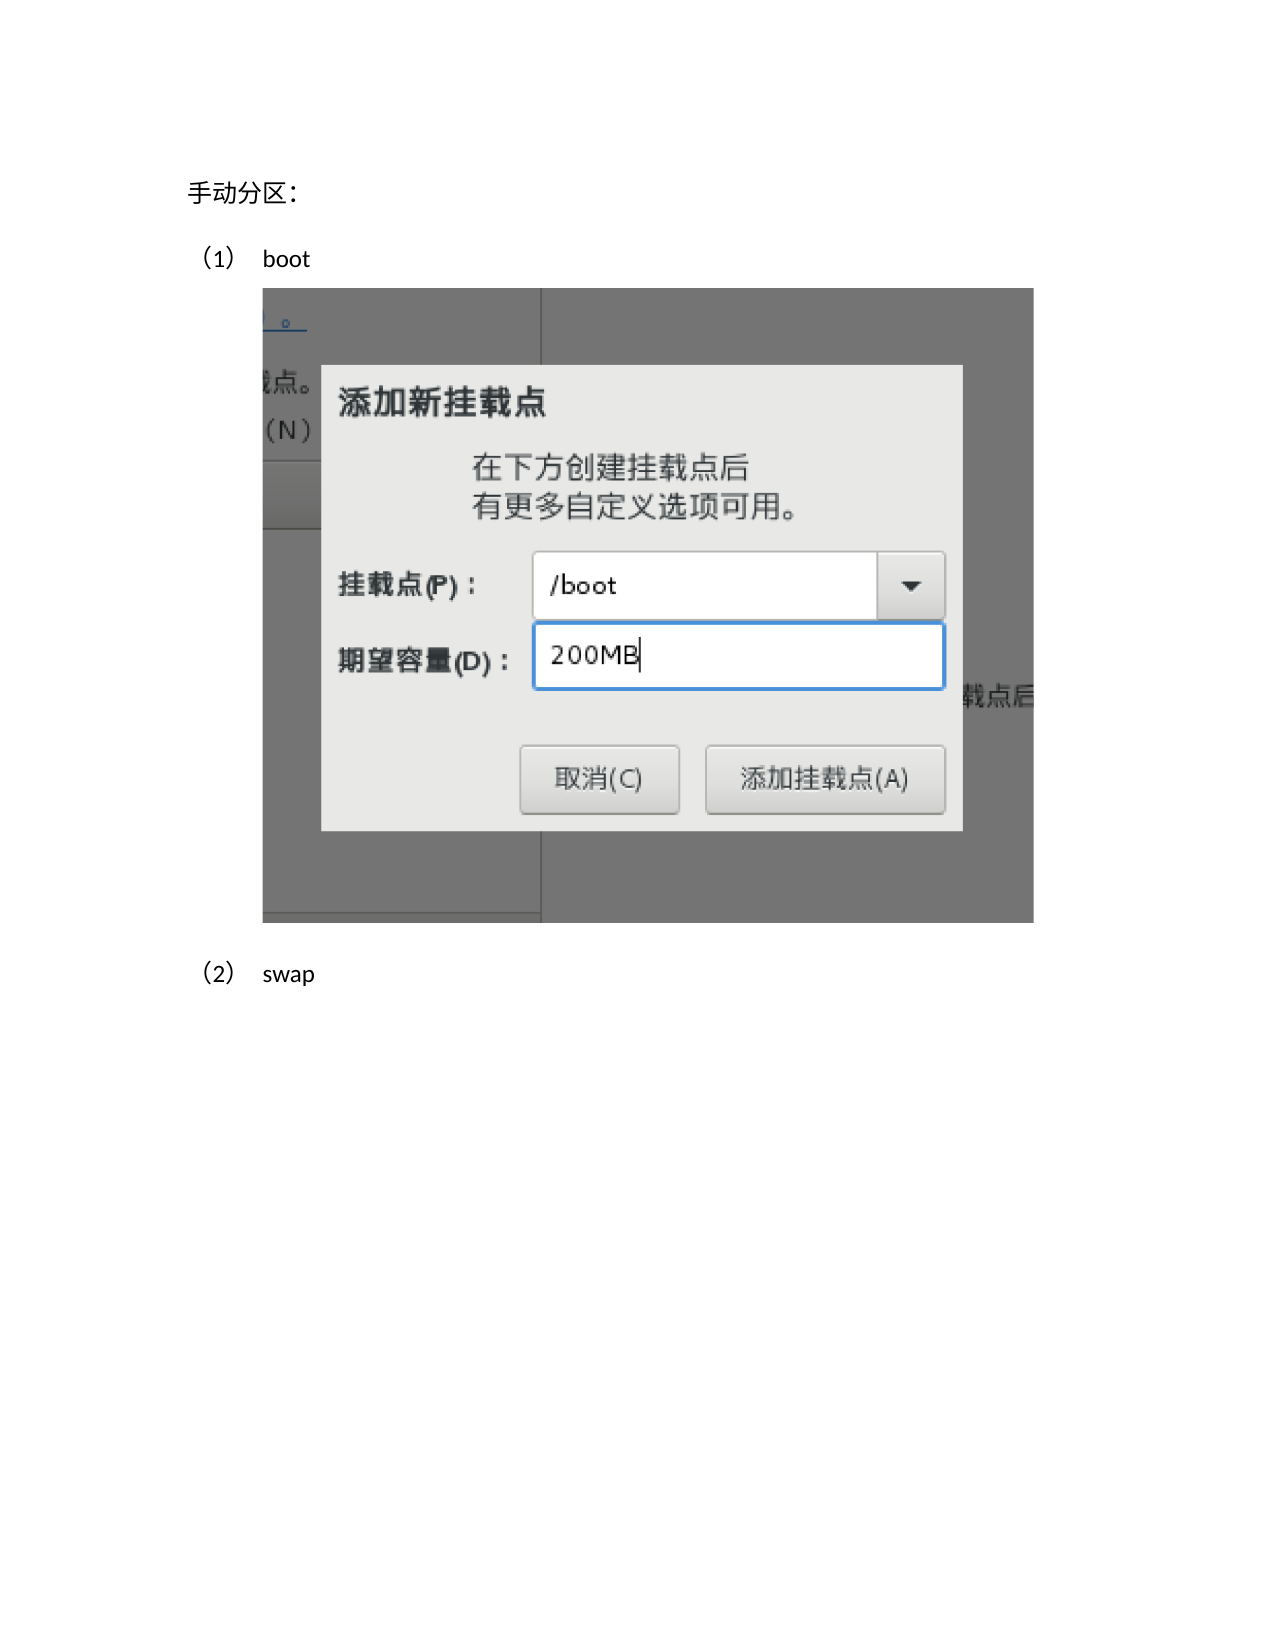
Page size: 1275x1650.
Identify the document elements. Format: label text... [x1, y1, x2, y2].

list swap [187, 939, 1087, 1004]
text 手动分区： [187, 159, 1087, 224]
list boot [187, 224, 1087, 289]
picture [262, 288, 1034, 923]
